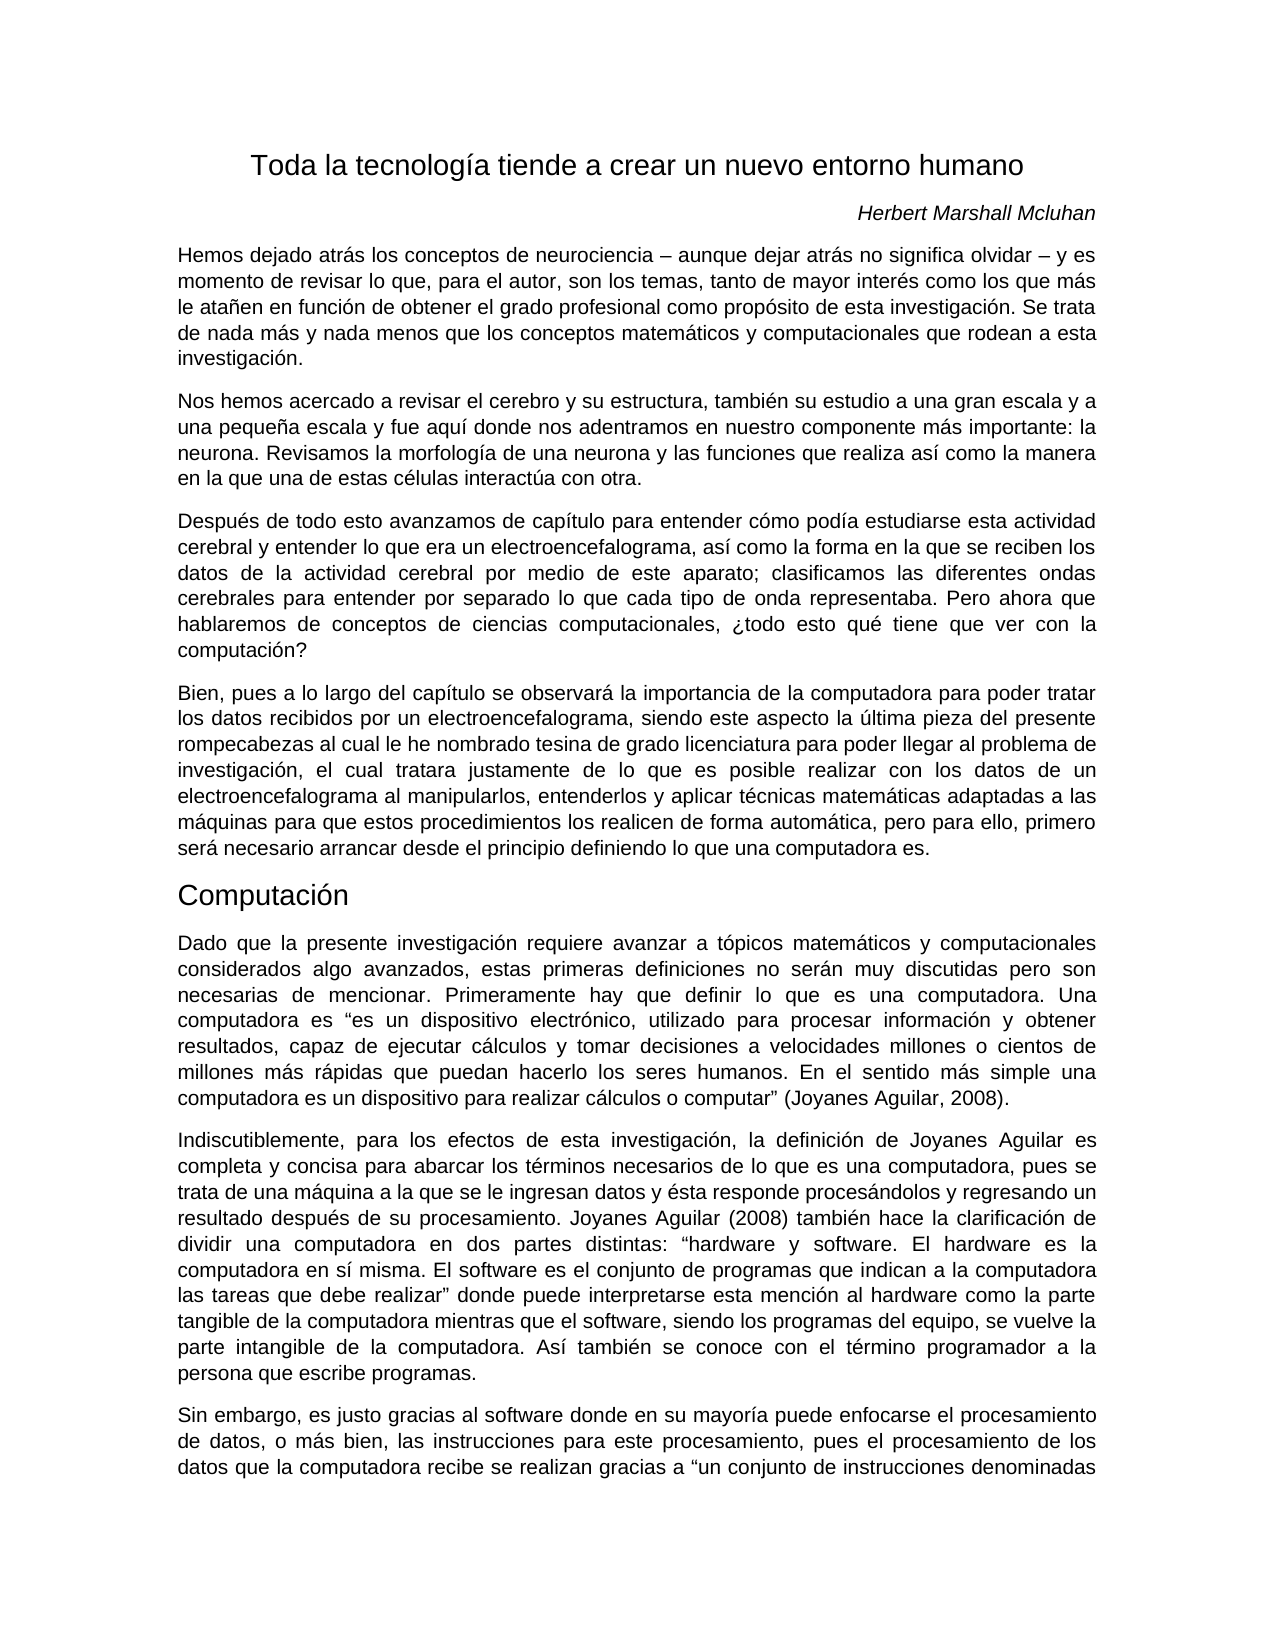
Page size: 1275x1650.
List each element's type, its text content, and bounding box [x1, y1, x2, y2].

text Herbert Marshall Mcluhan [177, 200, 1098, 224]
text Después de todo esto avanzamos de capítulo para entender cómo podía estudiarse esta actividad cerebral y entender lo que era un electroencefalograma, así como la forma en la que se reciben los datos de la actividad cerebral por medio de este aparato; clasificamos las diferentes ondas cerebrales para entender por separado lo que cada tipo de onda representaba. Pero ahora que hablaremos de conceptos de ciencias computacionales, ¿todo esto qué tiene que ver con la computación? [177, 509, 1098, 662]
text Computación [177, 878, 1098, 911]
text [177, 1403, 1098, 1479]
text Nos hemos acercado a revisar el cerebro y su estructura, también su estudio a una gran escala y a una pequeña escala y fue aquí donde nos adentramos en nuestro componente más importante: la neurona. Revisamos la morfología de una neurona y las funciones que realiza así como la manera en la que una de estas células interactúa con otra. [177, 389, 1098, 490]
text Toda la tecnología tiende a crear un nuevo entorno humano [177, 148, 1098, 181]
text Bien, pues a lo largo del capítulo se observará la importancia de la computadora para poder tratar los datos recibidos por un electroencefalograma, siendo este aspecto la última pieza del presente rompecabezas al cual le he nombrado tesina de grado licenciatura para poder llegar al problema de investigación, el cual tratara justamente de lo que es posible realizar con los datos de un electroencefalograma al manipularlos, entenderlos y aplicar técnicas matemáticas adaptadas a las máquinas para que estos procedimientos los realicen de forma automática, pero para ello, primero será necesario arrancar desde el principio definiendo lo que una computadora es. [177, 680, 1098, 859]
text Hemos dejado atrás los conceptos de neurociencia – aunque dejar atrás no significa olvidar – y es momento de revisar lo que, para el autor, son los temas, tanto de mayor interés como los que más le atañen en función de obtener el grado profesional como propósito de esta investigación. Se trata de nada más y nada menos que los conceptos matemáticos y computacionales que rodean a esta investigación. [177, 243, 1098, 370]
text Dado que la presente investigación requiere avanzar a tópicos matemáticos y computacionales considerados algo avanzados, estas primeras definiciones no serán muy discutidas pero son necesarias de mencionar. Primeramente hay que definir lo que es una computadora. Una computadora es “es un dispositivo electrónico, utilizado para procesar información y obtener resultados, capaz de ejecutar cálculos y tomar decisiones a velocidades millones o cientos de millones más rápidas que puedan hacerlo los seres humanos. En el sentido más simple una computadora es un dispositivo para realizar cálculos o computar” . [177, 931, 1098, 1110]
text Indiscutiblemente, para los efectos de esta investigación, la definición de Joyanes Aguilar es completa y concisa para abarcar los términos necesarios de lo que es una computadora, pues se trata de una máquina a la que se le ingresan datos y ésta responde procesándolos y regresando un resultado después de su procesamiento. Joyanes Aguilar (2008) también hace la clarificación de dividir una computadora en dos partes distintas: “hardware y software. El hardware es la computadora en sí misma. El software es el conjunto de programas que indican a la computadora las tareas que debe realizar” donde puede interpretarse esta mención al hardware como la parte tangible de la computadora mientras que el software, siendo los programas del equipo, se vuelve la parte intangible de la computadora. Así también se conoce con el término programador a la persona que escribe programas. [177, 1128, 1098, 1385]
